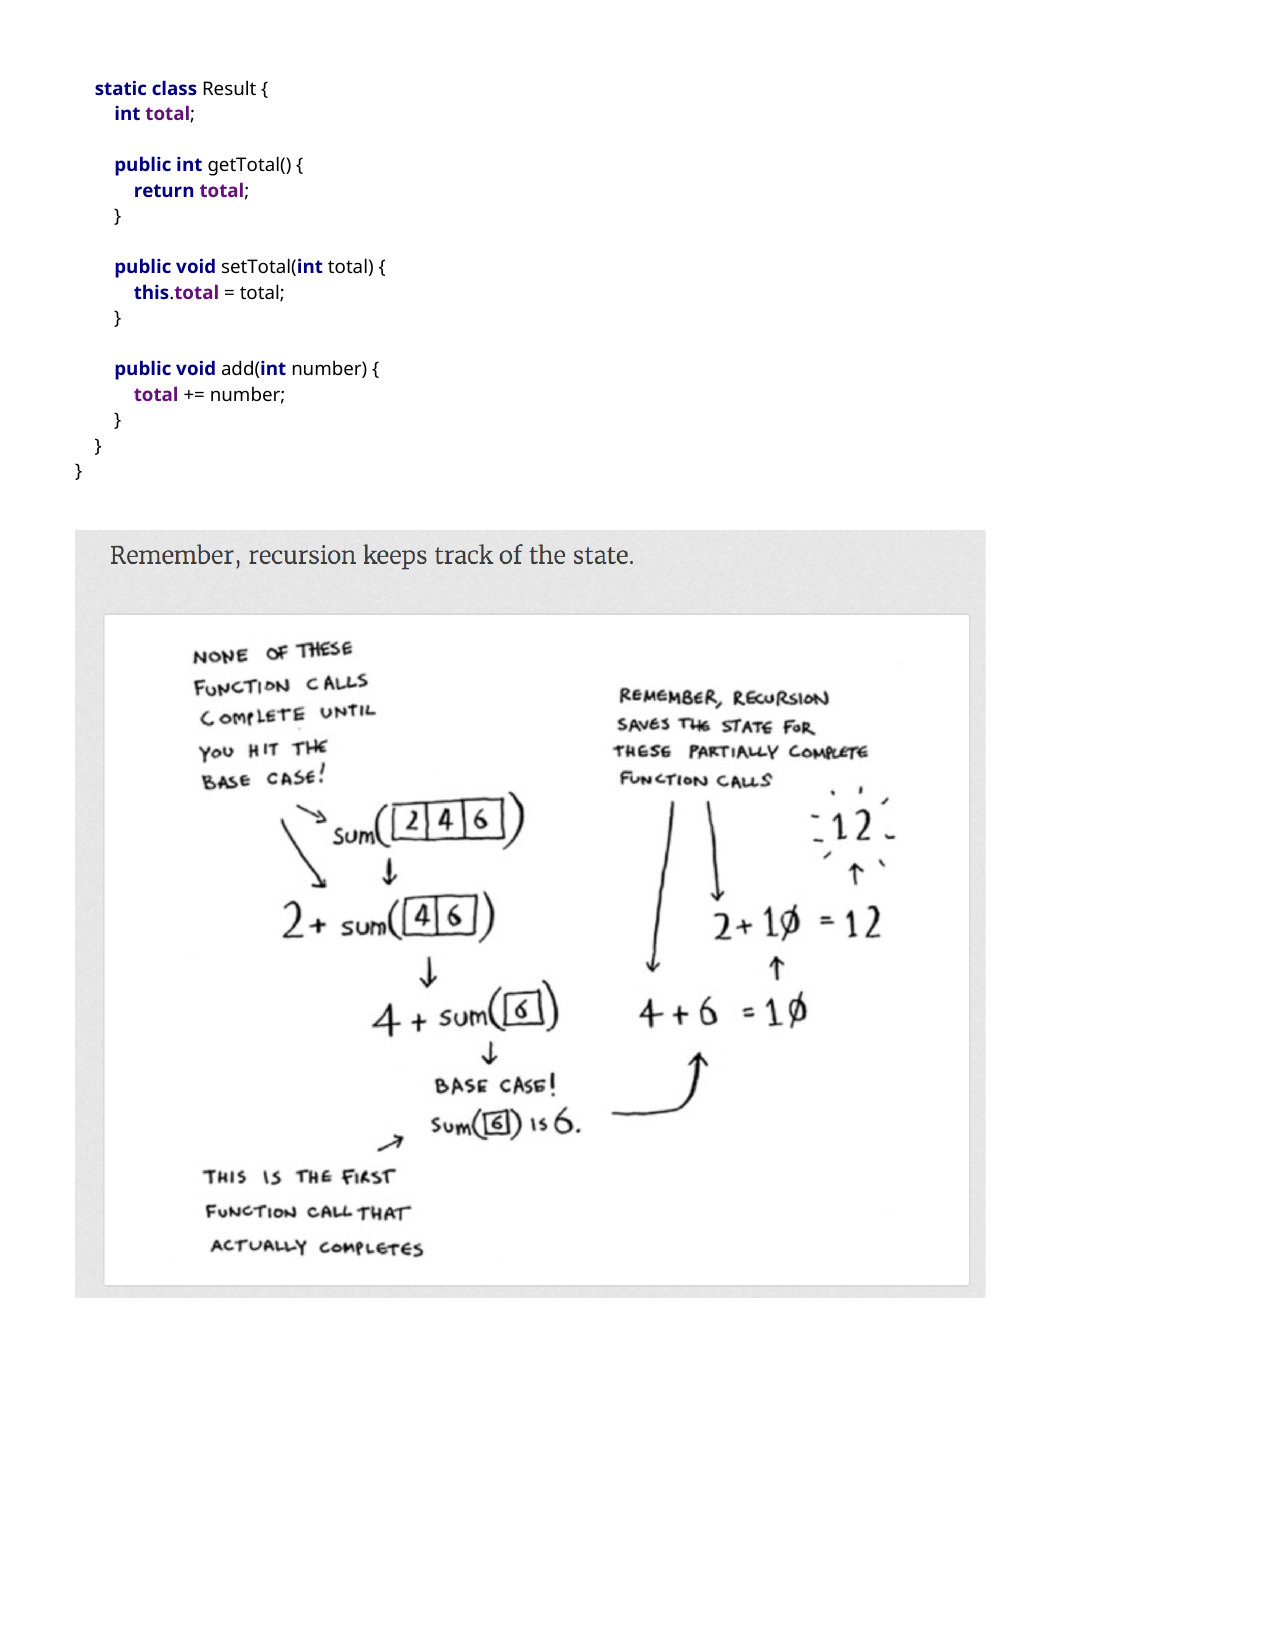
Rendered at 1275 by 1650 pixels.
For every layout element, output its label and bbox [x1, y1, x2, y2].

text [75, 75, 1200, 483]
picture [75, 530, 986, 1298]
